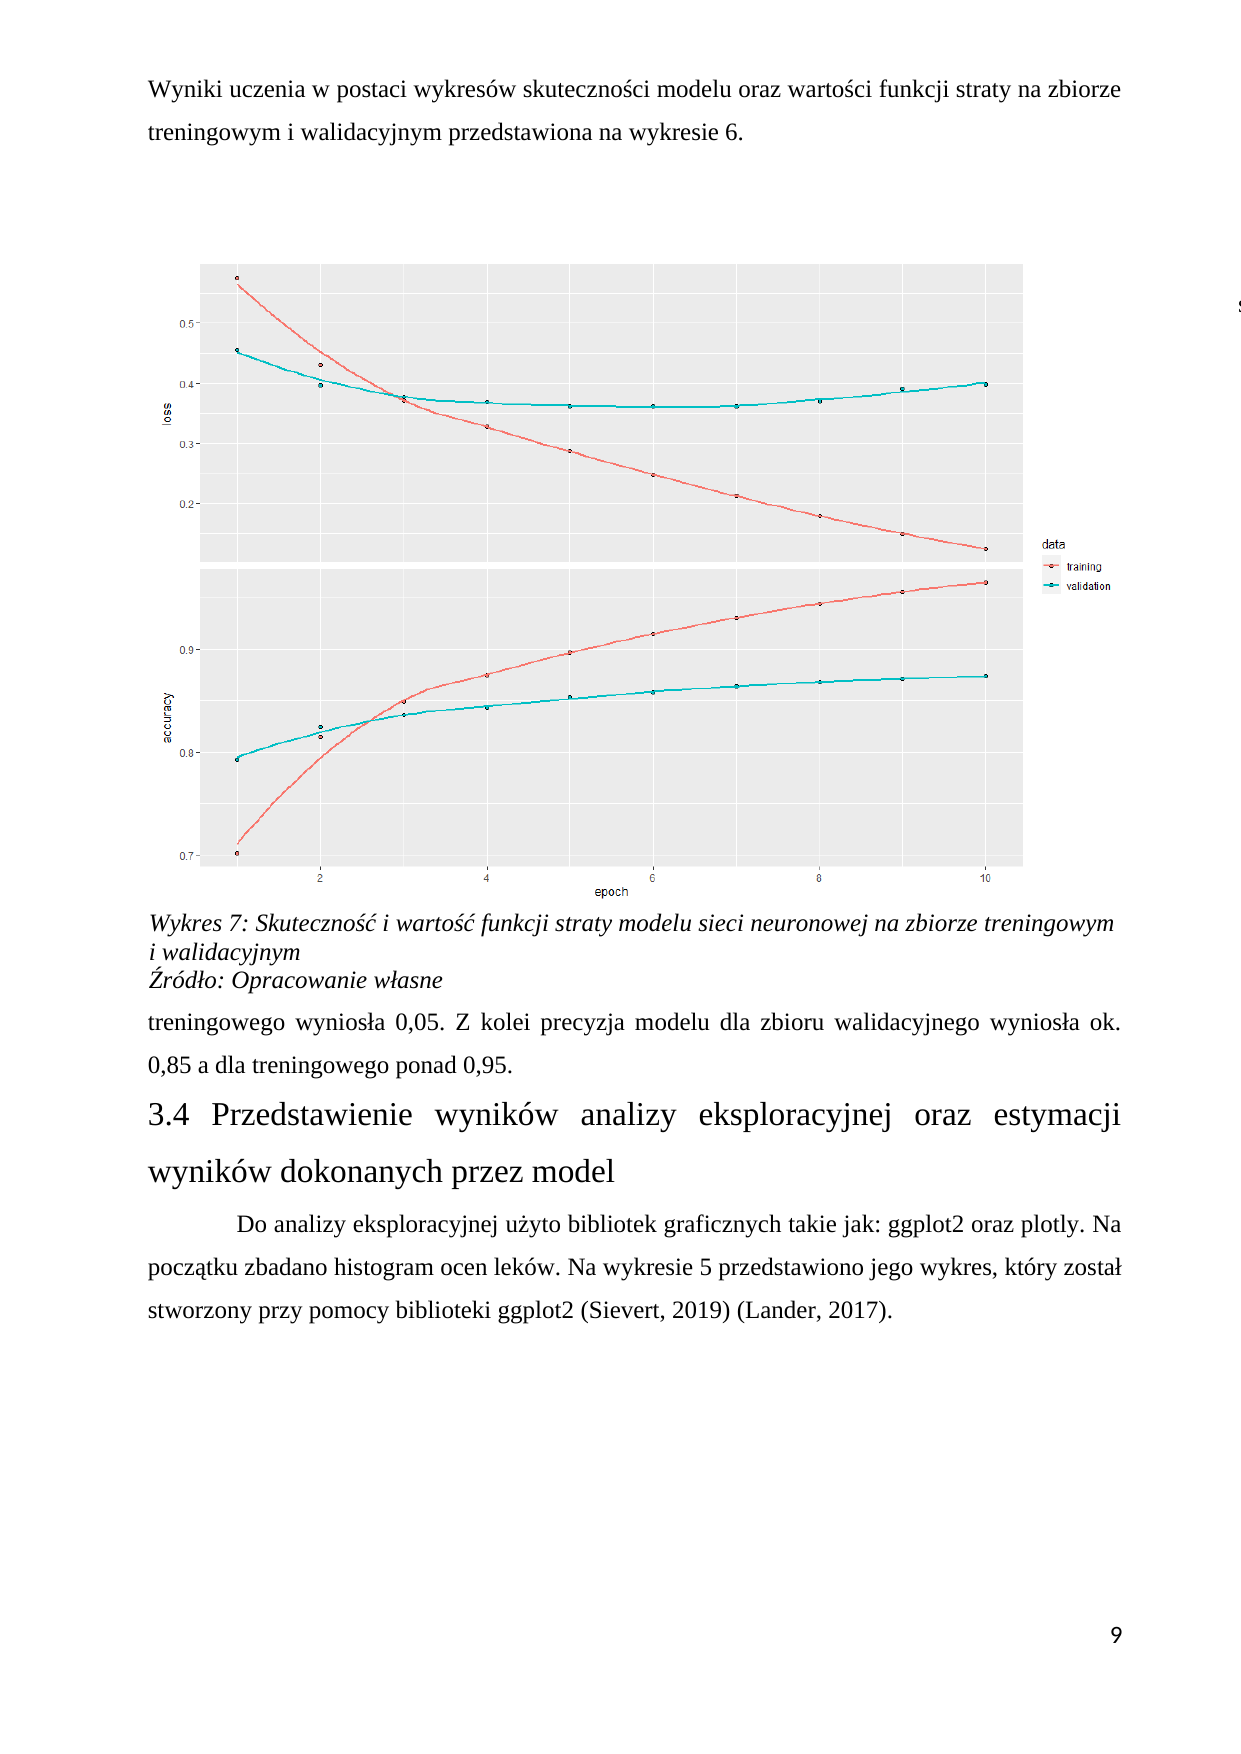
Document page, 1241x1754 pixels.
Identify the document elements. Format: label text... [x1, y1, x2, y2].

text 3.4 Przedstawienie wyników analizy eksploracyjnej oraz estymacji wyników dokonanych przez model [148, 1094, 1122, 1189]
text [148, 74, 1122, 146]
text Wartość funkcji straty na zbiorze walidacyjnym wyniosła 0,4 w 10 epoce, zaś dla zbioru treningowego wyniosła 0,05. Z kolei precyzja modelu dla zbioru walidacyjnego wyniosła ok. 0,85 a dla treningowego ponad 0,95. [148, 904, 1122, 1079]
text Do analizy eksploracyjnej użyto bibliotek graficznych takie jak: ggplot2 oraz plotly. Na początku zbadano histogram ocen leków. Na wykresie 5 przedstawiono jego wykres, który został stworzony przy pomocy biblioteki ggplot2. [148, 1209, 1122, 1324]
picture [148, 259, 1123, 904]
